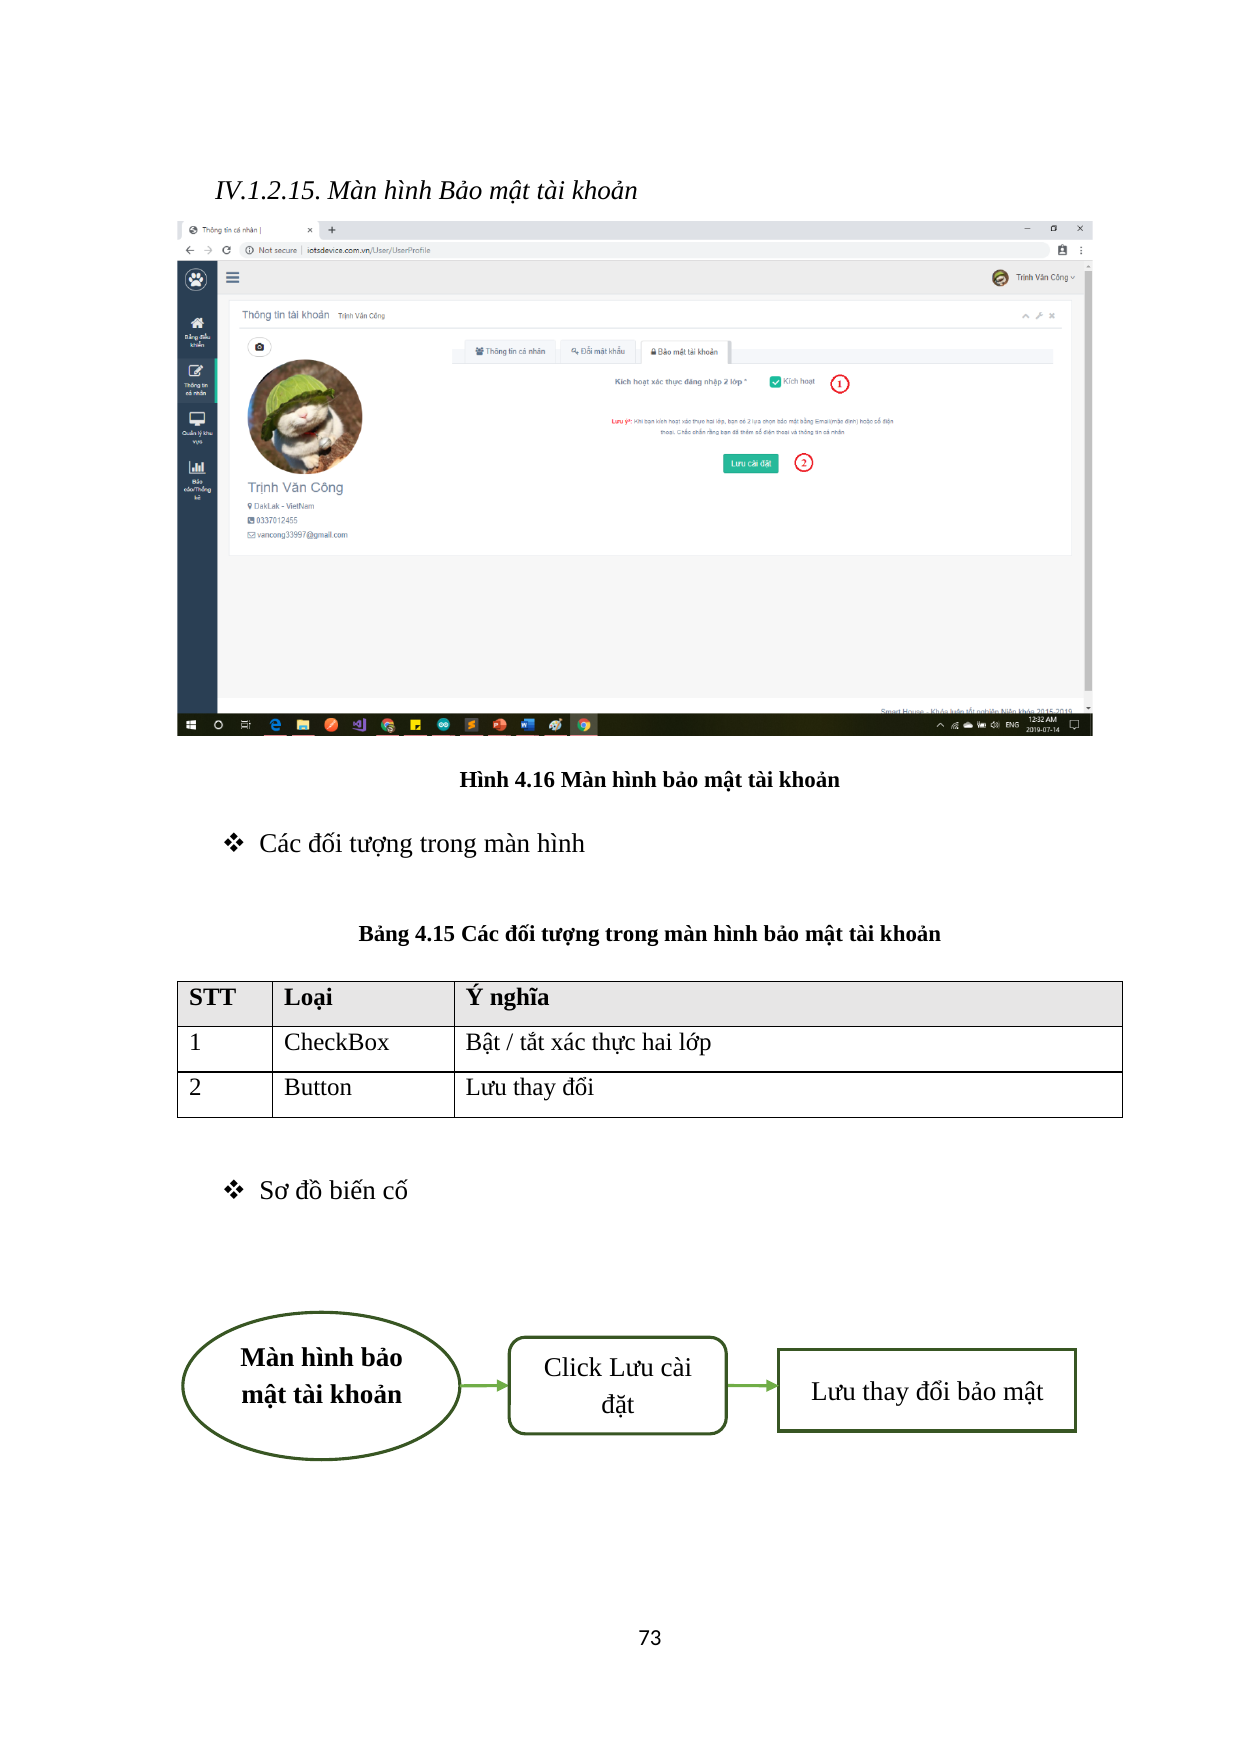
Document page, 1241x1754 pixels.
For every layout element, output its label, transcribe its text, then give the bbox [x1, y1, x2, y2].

table_cell Button [273, 1073, 454, 1117]
list Các đối tượng trong màn hình [222, 827, 1122, 858]
table_cell Bật / tắt xác thực hai lớp [455, 1027, 1122, 1071]
text Màn hình Bảo mật tài khoản [215, 174, 1122, 205]
table_cell 1 [178, 1027, 272, 1071]
picture [177, 221, 1093, 736]
text Bảng 4.15 Các đối tượng trong màn hình bảo mật tài khoản [177, 920, 1122, 947]
list Sơ đồ biến cố [222, 1174, 1122, 1205]
table_cell 2 [178, 1073, 272, 1117]
table_cell CheckBox [273, 1027, 454, 1071]
table_header Loại [273, 982, 454, 1026]
table_cell Lưu thay đổi [455, 1073, 1122, 1117]
table_header STT [178, 982, 272, 1026]
table_header Ý nghĩa [455, 982, 1122, 1026]
text Hình 4.16 Màn hình bảo mật tài khoản [177, 767, 1122, 793]
